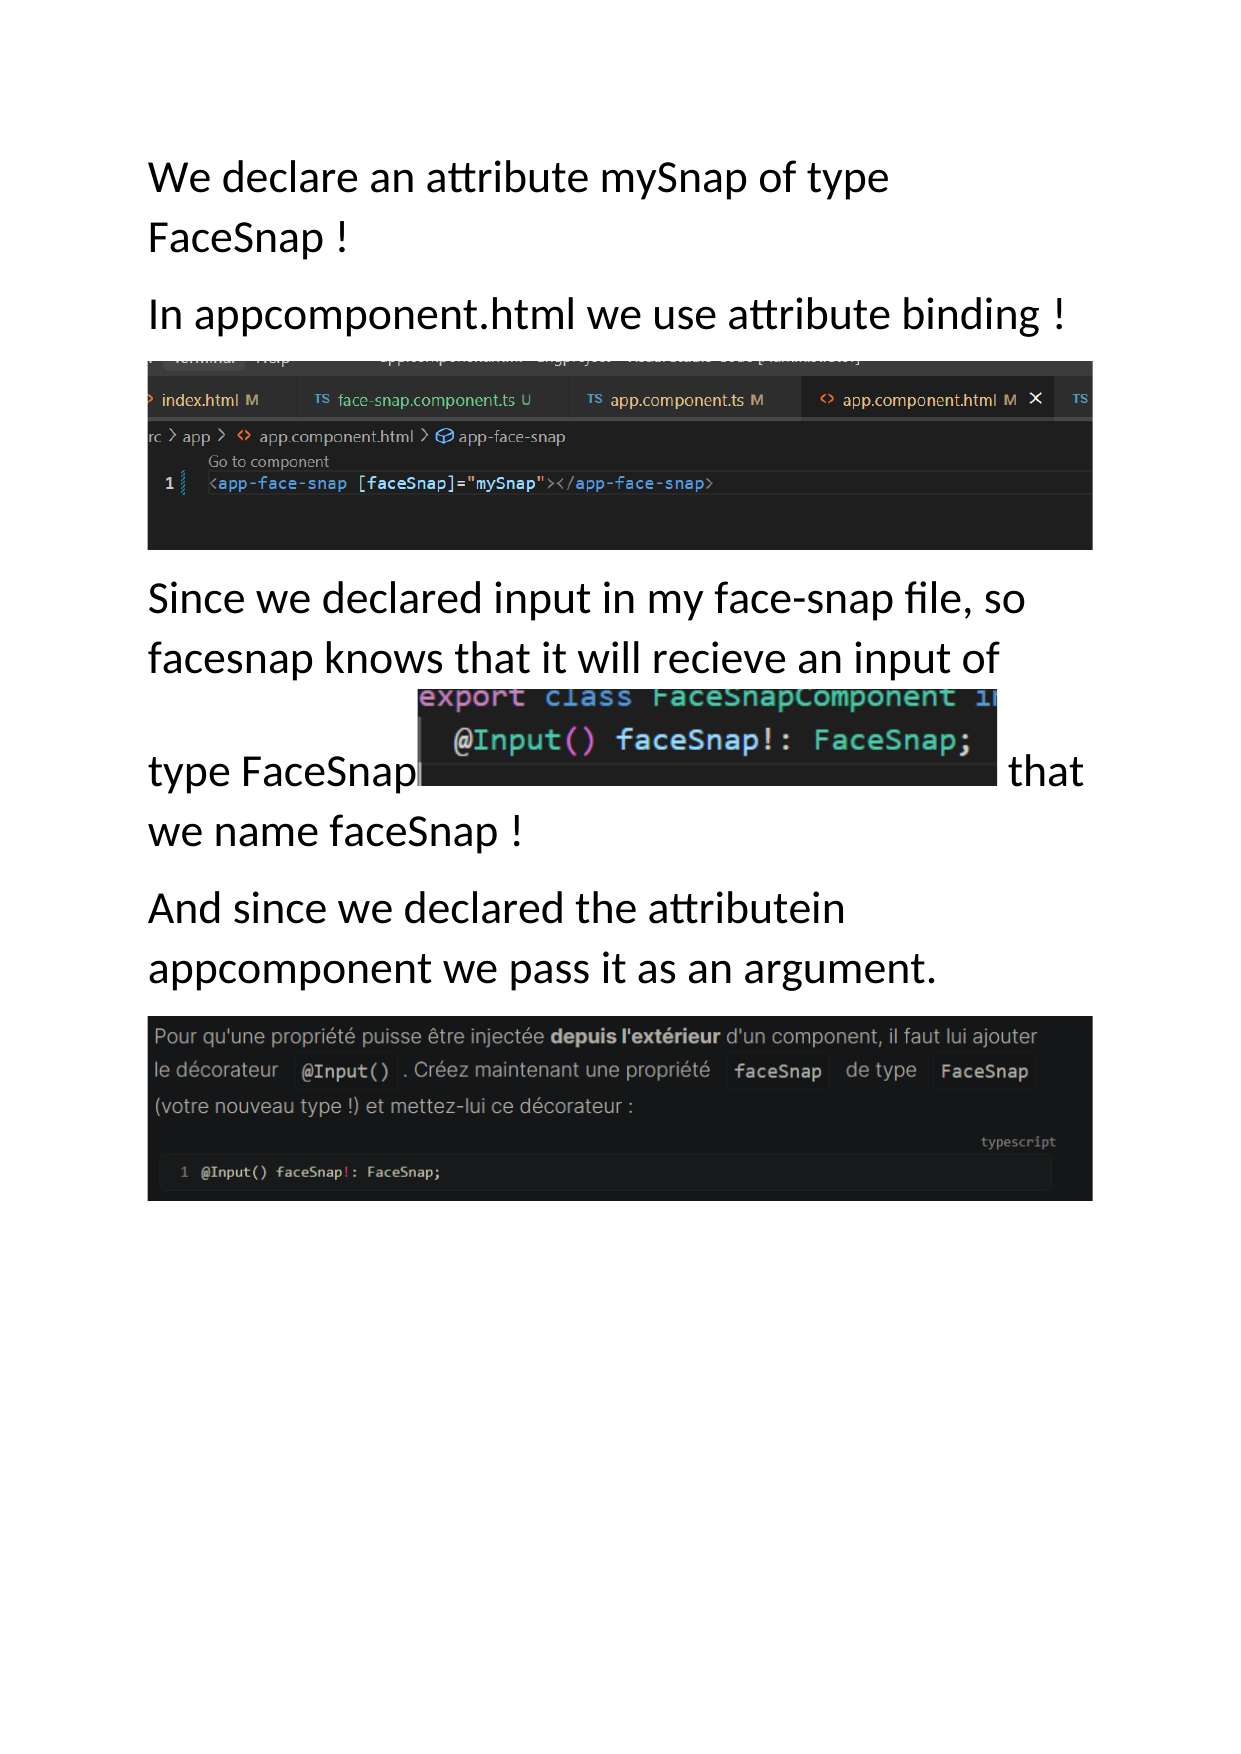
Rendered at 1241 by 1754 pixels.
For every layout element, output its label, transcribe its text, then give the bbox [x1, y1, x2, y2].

text Since we declared input in my face-snap file, so facesnap knows that it will recieve an input of type FaceSnap that we name faceSnap ! [148, 568, 1093, 858]
text And since we declared the attributein appcomponent we pass it as an argument. [148, 879, 1093, 995]
picture [147, 361, 1093, 550]
picture [147, 1016, 1093, 1201]
picture [417, 689, 998, 786]
text In appcomponent.html we use attribute binding ! [148, 285, 1093, 341]
text We declare an attribute mySnap of type FaceSnap ! [148, 148, 1093, 264]
